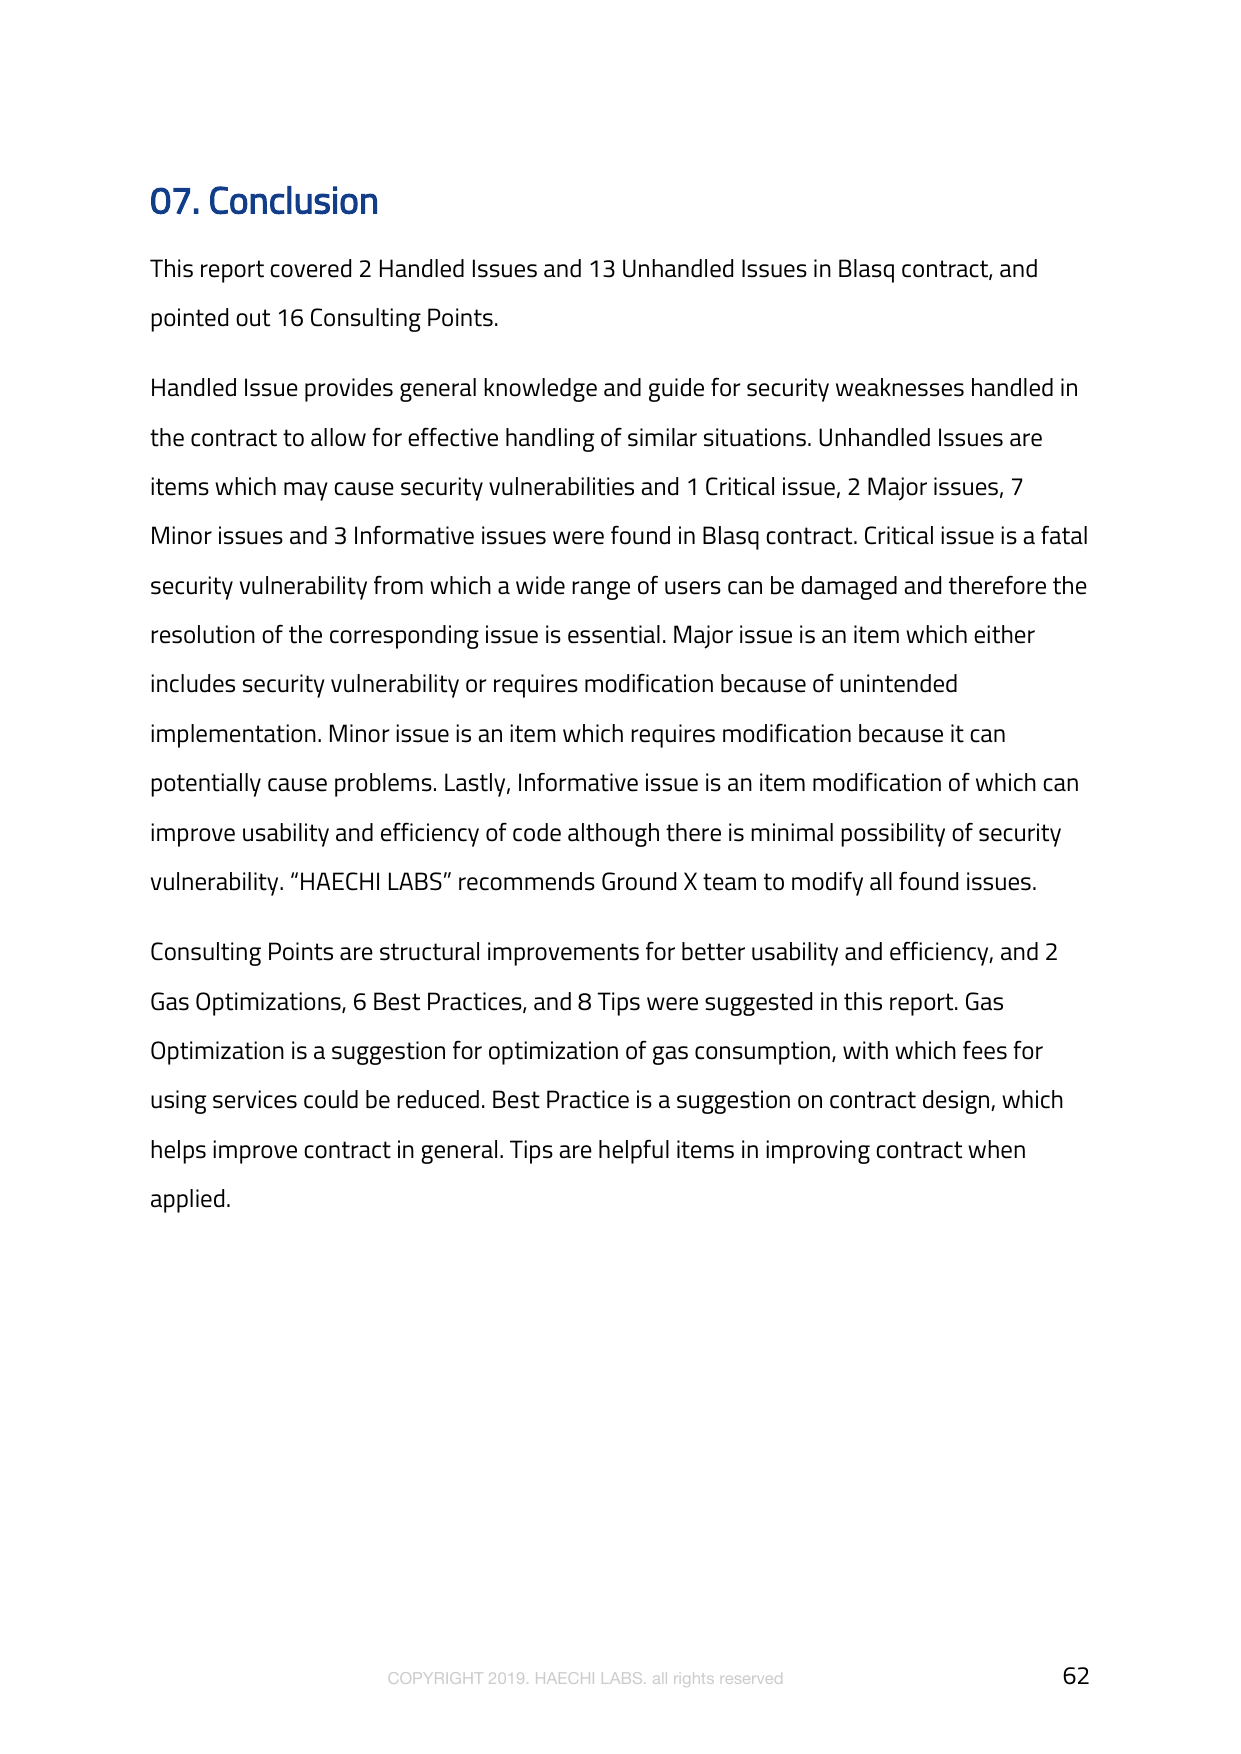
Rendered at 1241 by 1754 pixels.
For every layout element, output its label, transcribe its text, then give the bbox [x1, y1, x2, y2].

text Handled Issue provides general knowledge and guide for security weaknesses handled in the contract to allow for effective handling of similar situations. Unhandled Issues are items which may cause security vulnerabilities and 1 Critical issue, 2 Major issues, 7 Minor issues and 3 Informative issues were found in Blasq contract. Critical issue is a fatal security vulnerability from which a wide range of users can be damaged and therefore the resolution of the corresponding issue is essential. Major issue is an item which either includes security vulnerability or requires modification because of unintended implementation. Minor issue is an item which requires modification because it can potentially cause problems. Lastly, Informative issue is an item modification of which can improve usability and efficiency of code although there is minimal possibility of security vulnerability. “HAECHI LABS” recommends Ground X team to modify all found issues. [150, 368, 1090, 900]
subtitle 07. Conclusion [150, 171, 1090, 228]
text Consulting Points are structural improvements for better usability and efficiency, and 2 Gas Optimizations, 6 Best Practices, and 8 Tips were suggested in this report. Gas Optimization is a suggestion for optimization of gas consumption, with which fees for using services could be reduced. Best Practice is a suggestion on contract design, which helps improve contract in general. Tips are helpful items in improving contract when applied. [150, 932, 1090, 1217]
text This report covered 2 Handled Issues and 13 Unhandled Issues in Blasq contract, and pointed out 16 Consulting Points. [150, 249, 1090, 336]
